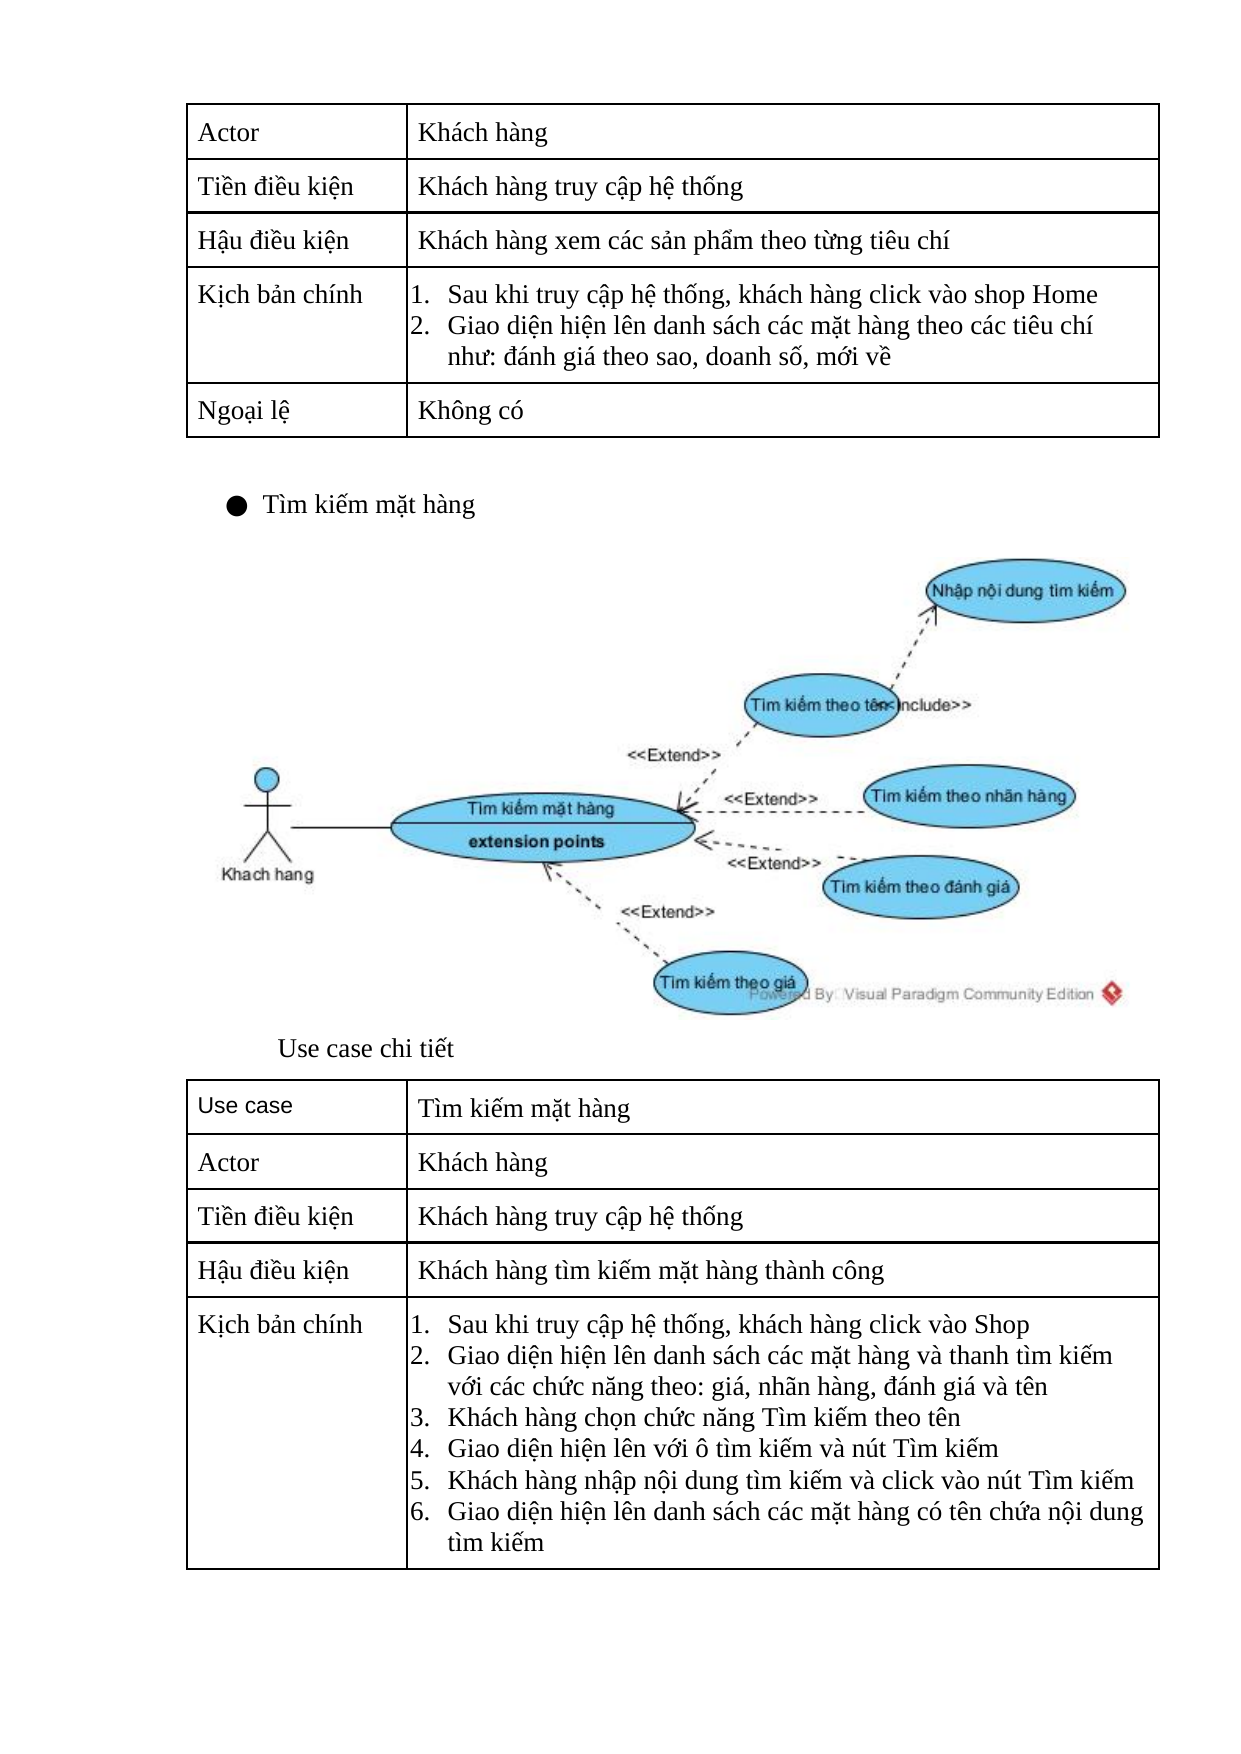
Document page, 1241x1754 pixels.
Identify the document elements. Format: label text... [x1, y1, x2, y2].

text Use case chi tiết [277, 1033, 1087, 1064]
picture [203, 557, 1131, 1020]
list Tìm kiếm mặt hàng [225, 474, 1087, 529]
